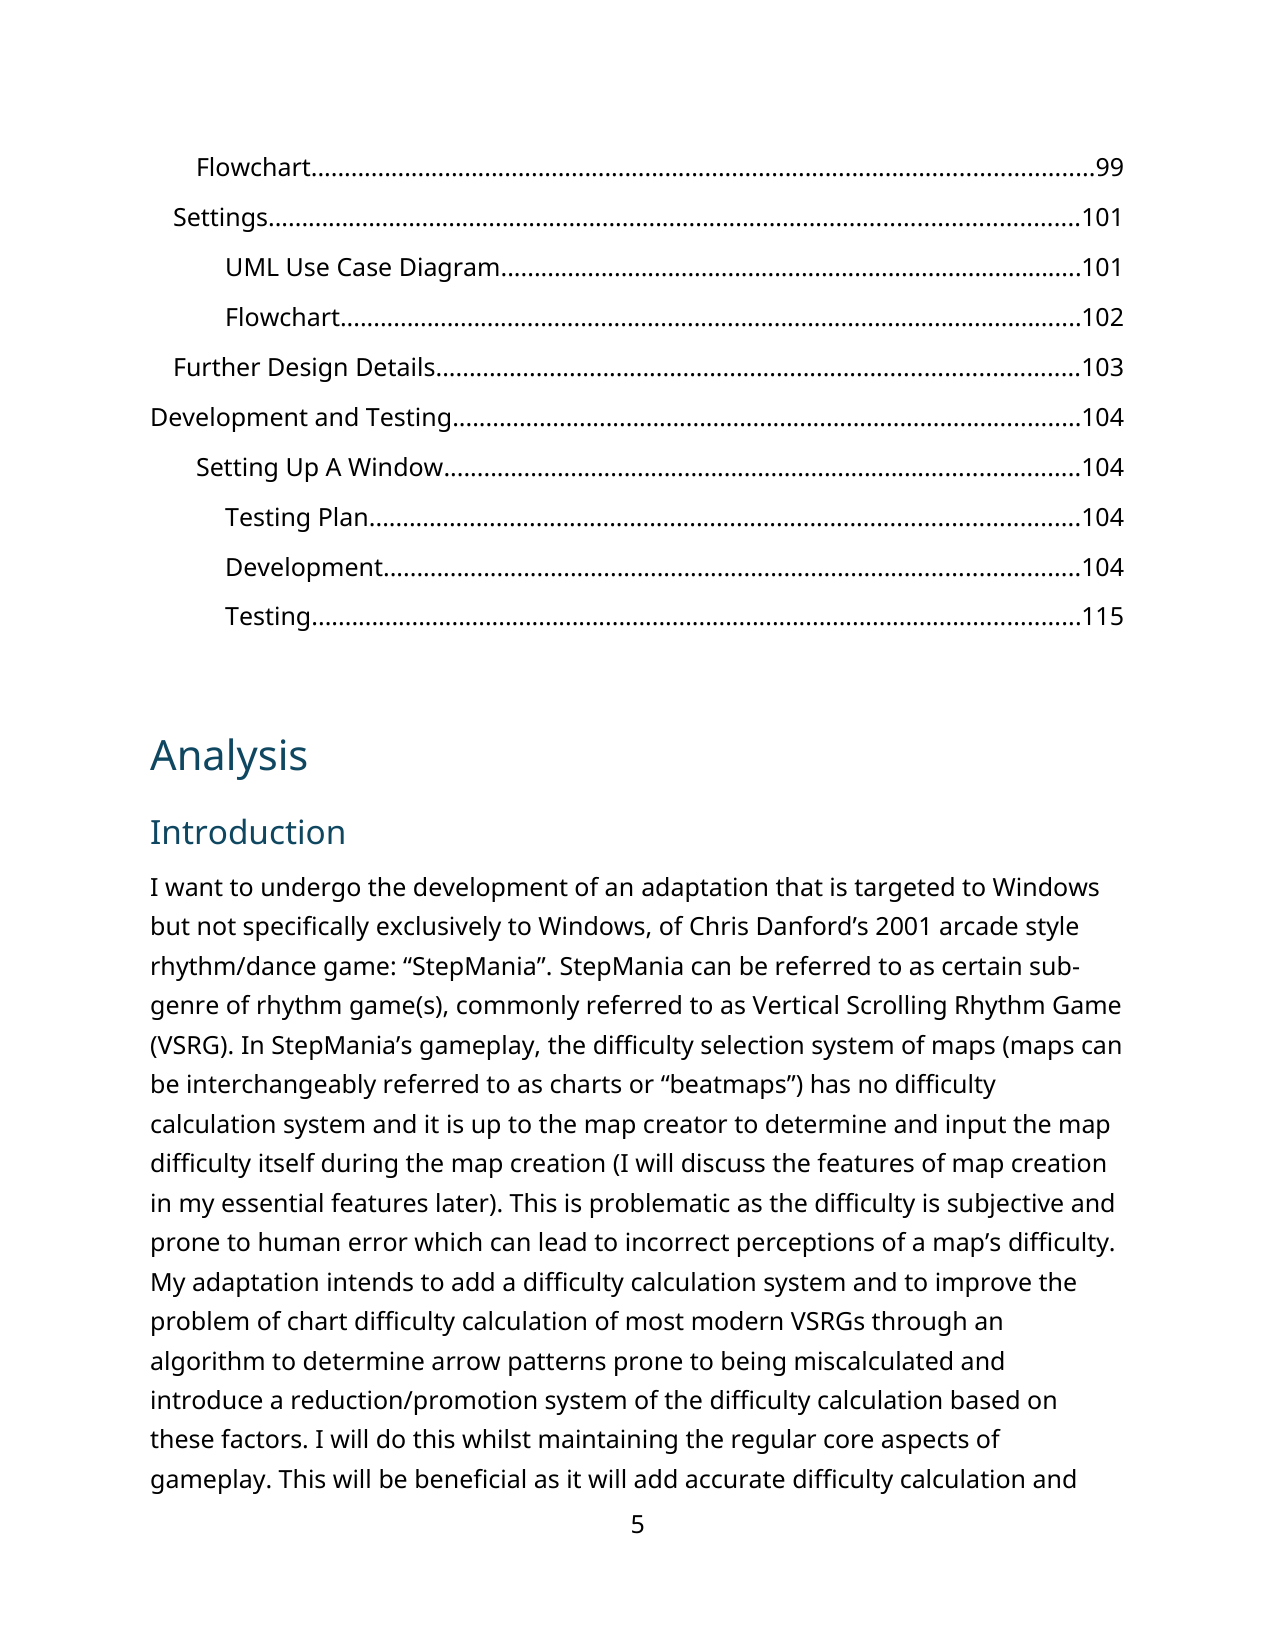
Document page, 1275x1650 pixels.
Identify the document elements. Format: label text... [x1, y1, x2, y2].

subtitle Introduction [150, 808, 1125, 854]
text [150, 869, 1125, 1496]
subtitle Analysis [150, 726, 1125, 783]
